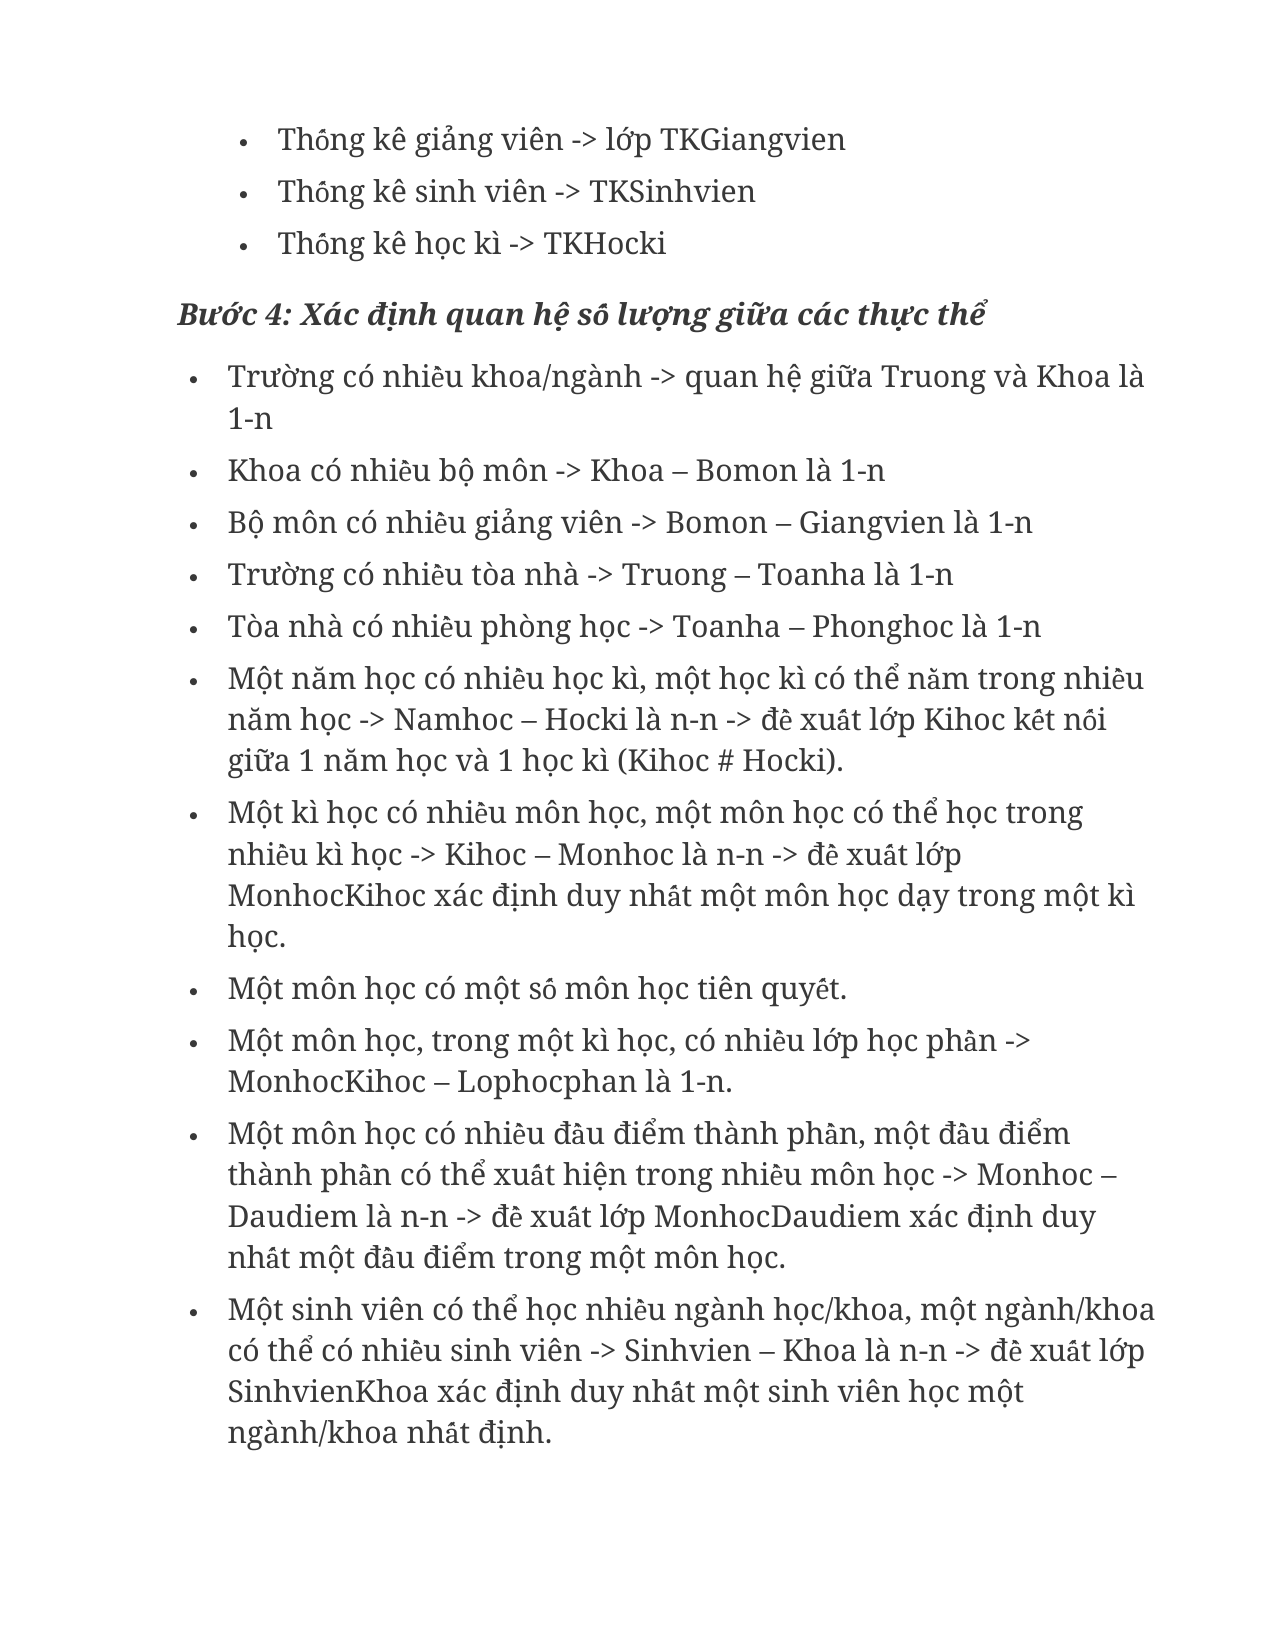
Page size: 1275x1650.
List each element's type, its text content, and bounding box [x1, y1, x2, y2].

list Thống kê học kì -> TKHocki [240, 222, 1157, 263]
list Bộ môn có nhiều giảng viên -> Bomon – Giangvien là 1-n [190, 501, 1157, 542]
list Một sinh viên có thể học nhiều ngành học/khoa, một ngành/khoa có thể có nhiều sinh viên -> Sinhvien – Khoa là n-n -> đề xuất lớp SinhvienKhoa xác định duy nhất một sinh viên học một ngành/khoa nhất định. [190, 1288, 1157, 1452]
list Một môn học, trong một kì học, có nhiều lớp học phần -> MonhocKihoc – Lophocphan là 1-n. [190, 1019, 1157, 1101]
text Bước 4: Xác định quan hệ số lượng giữa các thực thể [177, 293, 1157, 334]
list Một kì học có nhiều môn học, một môn học có thể học trong nhiều kì học -> Kihoc – Monhoc là n-n -> đề xuất lớp MonhocKihoc xác định duy nhất một môn học dạy trong một kì học. [190, 792, 1157, 956]
list Một môn học có một số môn học tiên quyết. [190, 967, 1157, 1008]
list Tòa nhà có nhiều phòng học -> Toanha – Phonghoc là 1-n [190, 605, 1157, 646]
list Thống kê sinh viên -> TKSinhvien [240, 170, 1157, 211]
list Trường có nhiều tòa nhà -> Truong – Toanha là 1-n [190, 553, 1157, 594]
list Thống kê giảng viên -> lớp TKGiangvien [240, 118, 1157, 159]
list Trường có nhiều khoa/ngành -> quan hệ giữa Truong và Khoa là 1-n [190, 356, 1157, 438]
list Một năm học có nhiều học kì, một học kì có thể nằm trong nhiều năm học -> Namhoc – Hocki là n-n -> đề xuất lớp Kihoc kết nối giữa 1 năm học và 1 học kì (Kihoc # Hocki). [190, 657, 1157, 781]
list Khoa có nhiều bộ môn -> Khoa – Bomon là 1-n [190, 449, 1157, 490]
list Một môn học có nhiều đầu điểm thành phần, một đầu điểm thành phần có thể xuất hiện trong nhiều môn học -> Monhoc – Daudiem là n-n -> đề xuất lớp MonhocDaudiem xác định duy nhất một đầu điểm trong một môn học. [190, 1112, 1157, 1277]
